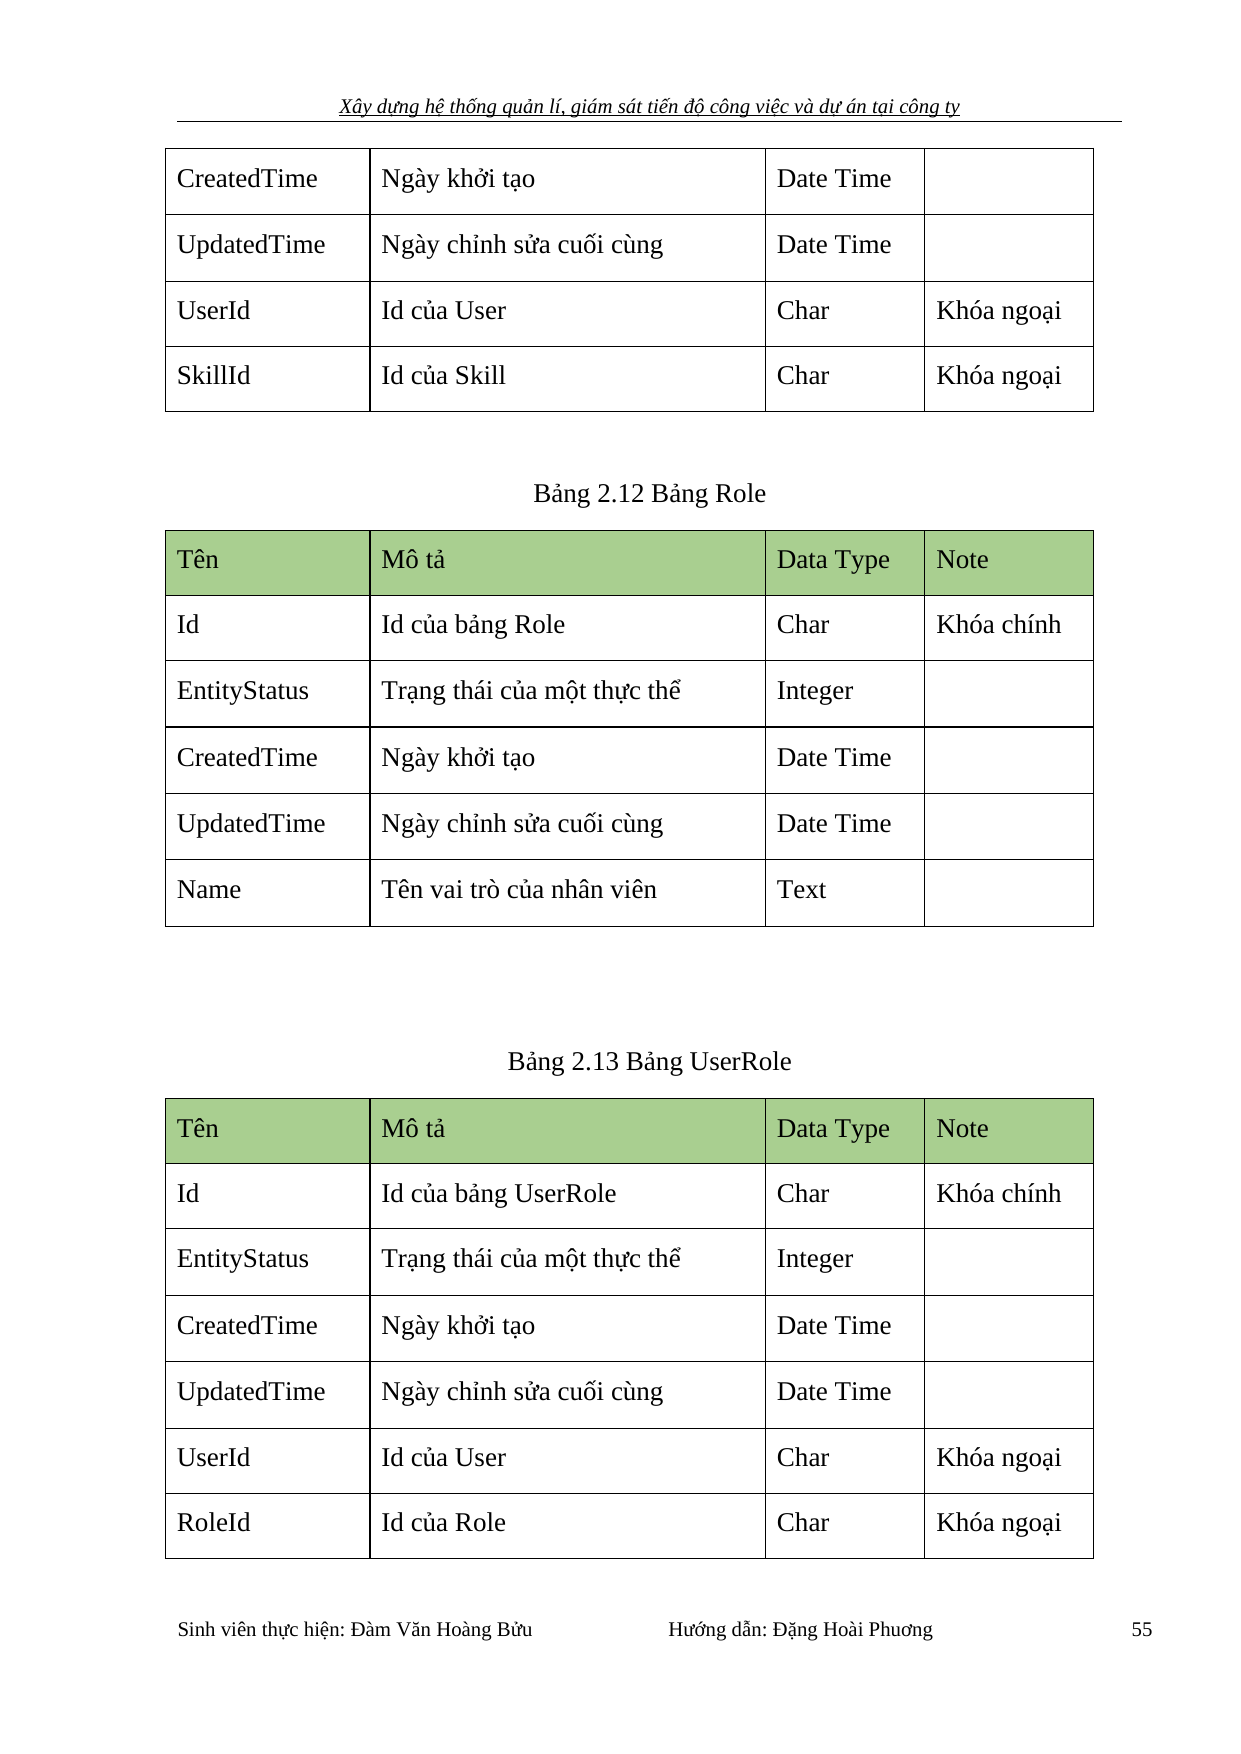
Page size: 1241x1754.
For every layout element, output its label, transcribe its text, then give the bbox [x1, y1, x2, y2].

text Bảng 2.12 Bảng Role [177, 477, 1122, 508]
table_cell RoleId [166, 1494, 369, 1557]
table_cell Date Time [766, 215, 924, 281]
table_cell Ngày khởi tạo [371, 1296, 765, 1361]
table_cell Id của Skill [371, 347, 765, 411]
table_header Data Type [766, 531, 924, 595]
table_cell Date Time [766, 1296, 924, 1361]
table_cell Khóa ngoại [925, 1429, 1093, 1492]
table_cell CreatedTime [166, 149, 369, 214]
table_cell EntityStatus [166, 661, 369, 726]
table_cell Ngày khởi tạo [371, 728, 765, 793]
table_cell [925, 728, 1093, 793]
table_cell Char [766, 1429, 924, 1492]
table_cell Text [766, 860, 924, 926]
table_cell CreatedTime [166, 728, 369, 793]
table_cell Khóa ngoại [925, 1494, 1093, 1557]
table_cell Id [166, 596, 369, 660]
table_cell Char [766, 1494, 924, 1557]
table_cell Khóa ngoại [925, 347, 1093, 411]
table_cell Khóa ngoại [925, 282, 1093, 346]
table_cell [925, 860, 1093, 926]
table_cell Tên vai trò của nhân viên [371, 860, 765, 926]
table_cell Date Time [766, 149, 924, 214]
table_cell [925, 661, 1093, 726]
table_cell Char [766, 1164, 924, 1228]
table_cell Date Time [766, 794, 924, 859]
table_cell EntityStatus [166, 1229, 369, 1294]
table_header Tên [166, 1099, 369, 1163]
table_cell Date Time [766, 1362, 924, 1427]
table_cell Trạng thái của một thực thể [371, 1229, 765, 1294]
table_cell Char [766, 596, 924, 660]
table_cell Khóa chính [925, 596, 1093, 660]
table_header Data Type [766, 1099, 924, 1163]
table_cell Ngày chỉnh sửa cuối cùng [371, 1362, 765, 1427]
table_cell [925, 1362, 1093, 1427]
table_cell Name [166, 860, 369, 926]
table_cell UpdatedTime [166, 215, 369, 281]
table_cell CreatedTime [166, 1296, 369, 1361]
table_cell UpdatedTime [166, 1362, 369, 1427]
table_cell SkillId [166, 347, 369, 411]
table_header Mô tả [371, 1099, 765, 1163]
table_cell Char [766, 347, 924, 411]
table_cell Integer [766, 661, 924, 726]
table_cell Char [766, 282, 924, 346]
table_cell UserId [166, 1429, 369, 1492]
table_cell [925, 1229, 1093, 1294]
table_cell Id [166, 1164, 369, 1228]
table_cell Ngày chỉnh sửa cuối cùng [371, 794, 765, 859]
table_cell UpdatedTime [166, 794, 369, 859]
table_cell Id của User [371, 1429, 765, 1492]
table_cell [925, 149, 1093, 214]
table_cell Id của bảng UserRole [371, 1164, 765, 1228]
table_cell [925, 794, 1093, 859]
table_cell [925, 1296, 1093, 1361]
table_header Note [925, 531, 1093, 595]
table_header Mô tả [371, 531, 765, 595]
table_cell Date Time [766, 728, 924, 793]
table_cell Trạng thái của một thực thể [371, 661, 765, 726]
table_cell UserId [166, 282, 369, 346]
table_cell Id của Role [371, 1494, 765, 1557]
table_cell Ngày khởi tạo [371, 149, 765, 214]
text Bảng 2.13 Bảng UserRole [177, 1045, 1122, 1076]
table_header Tên [166, 531, 369, 595]
table_cell [925, 215, 1093, 281]
table_cell Integer [766, 1229, 924, 1294]
table_cell Khóa chính [925, 1164, 1093, 1228]
table_header Note [925, 1099, 1093, 1163]
table_cell Id của bảng Role [371, 596, 765, 660]
table_cell Id của User [371, 282, 765, 346]
table_cell Ngày chỉnh sửa cuối cùng [371, 215, 765, 281]
